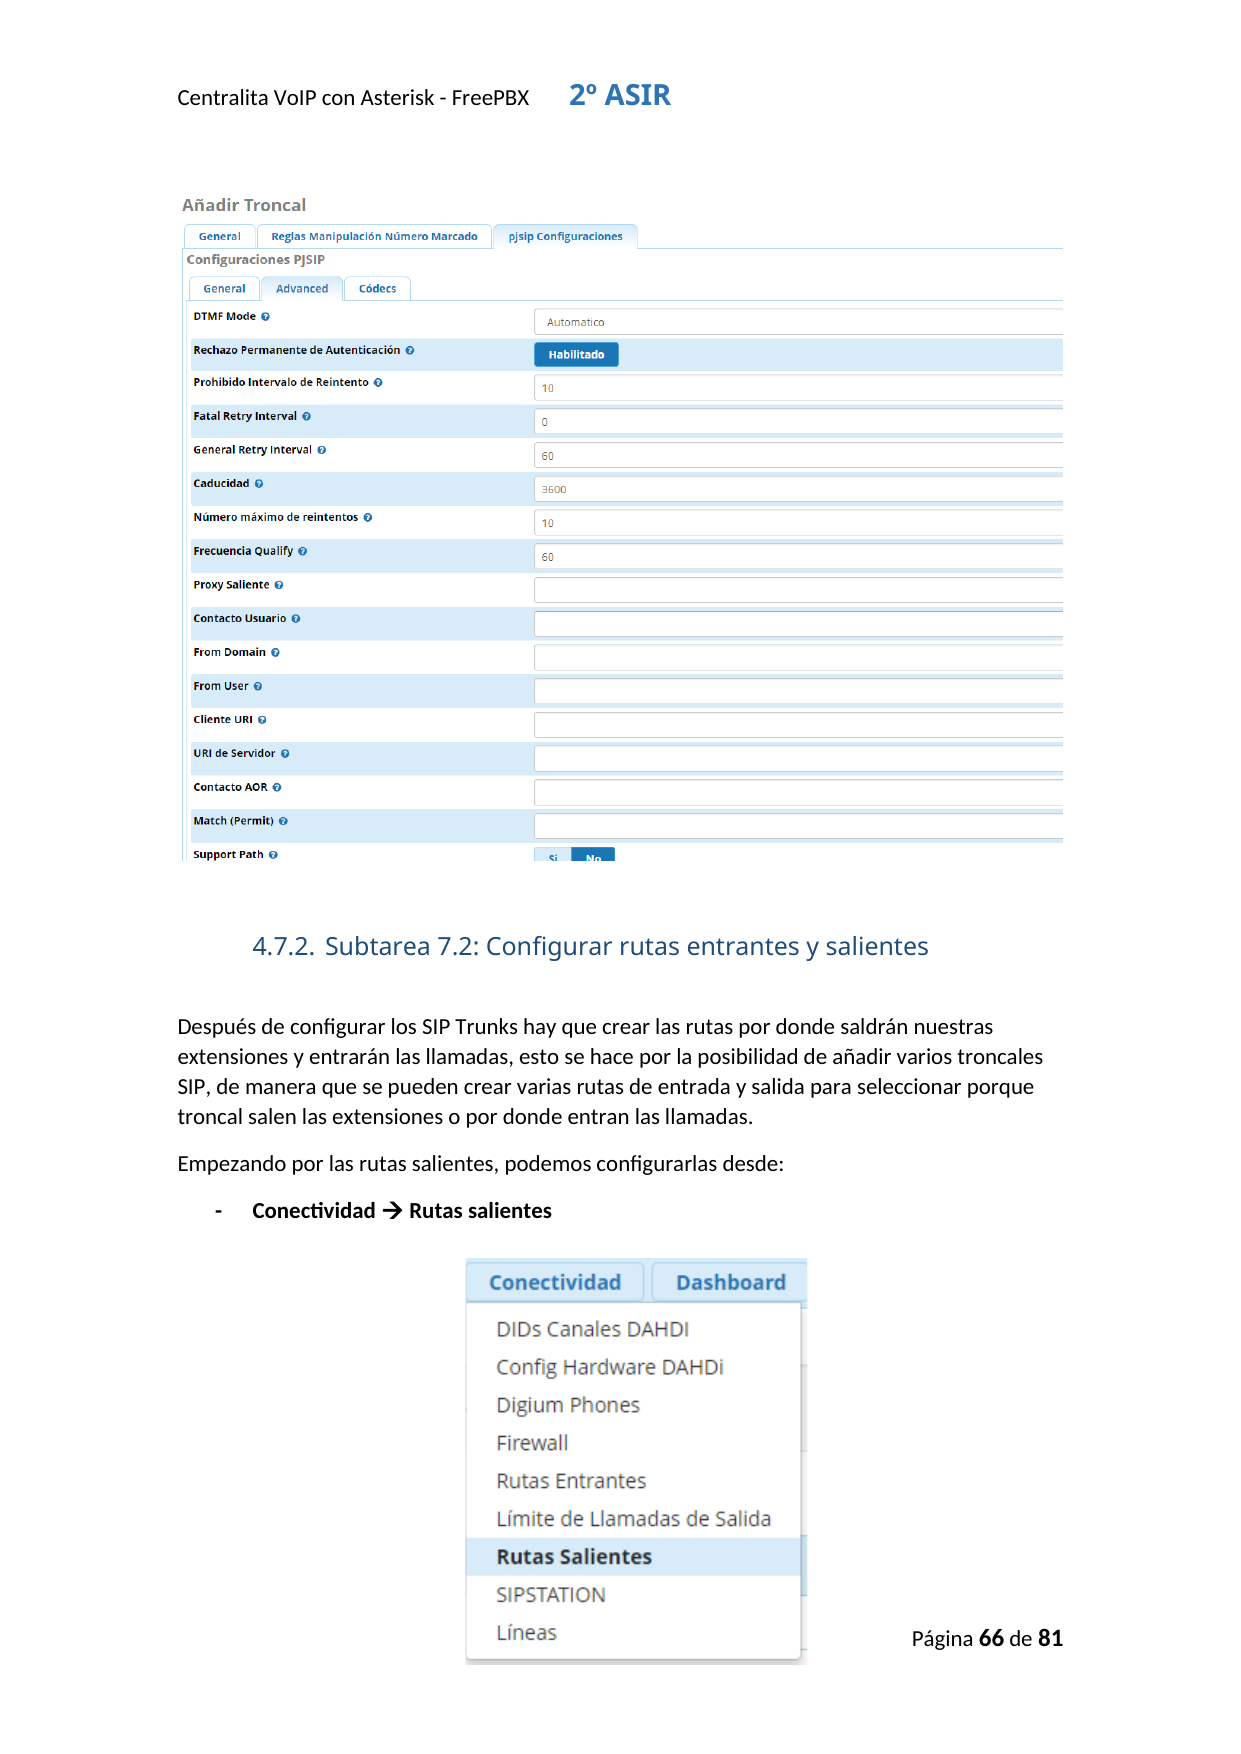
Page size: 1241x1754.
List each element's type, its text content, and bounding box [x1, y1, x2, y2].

list Conectividad Rutas salientes [215, 1196, 1063, 1224]
picture [177, 194, 1063, 861]
text Empezando por las rutas salientes, podemos configurarlas desde: [177, 1149, 1063, 1177]
text Después de configurar los SIP Trunks hay que crear las rutas por donde saldrán nuestras extensiones y entrarán las llamadas, esto se hace por la posibilidad de añadir varios troncales SIP, de manera que se pueden crear varias rutas de entrada y salida para seleccionar porque troncal salen las extensiones o por donde entran las llamadas. [177, 1012, 1063, 1130]
picture [465, 1258, 808, 1665]
subtitle Subtarea 7.2: Configurar rutas entrantes y salientes [252, 928, 1063, 962]
